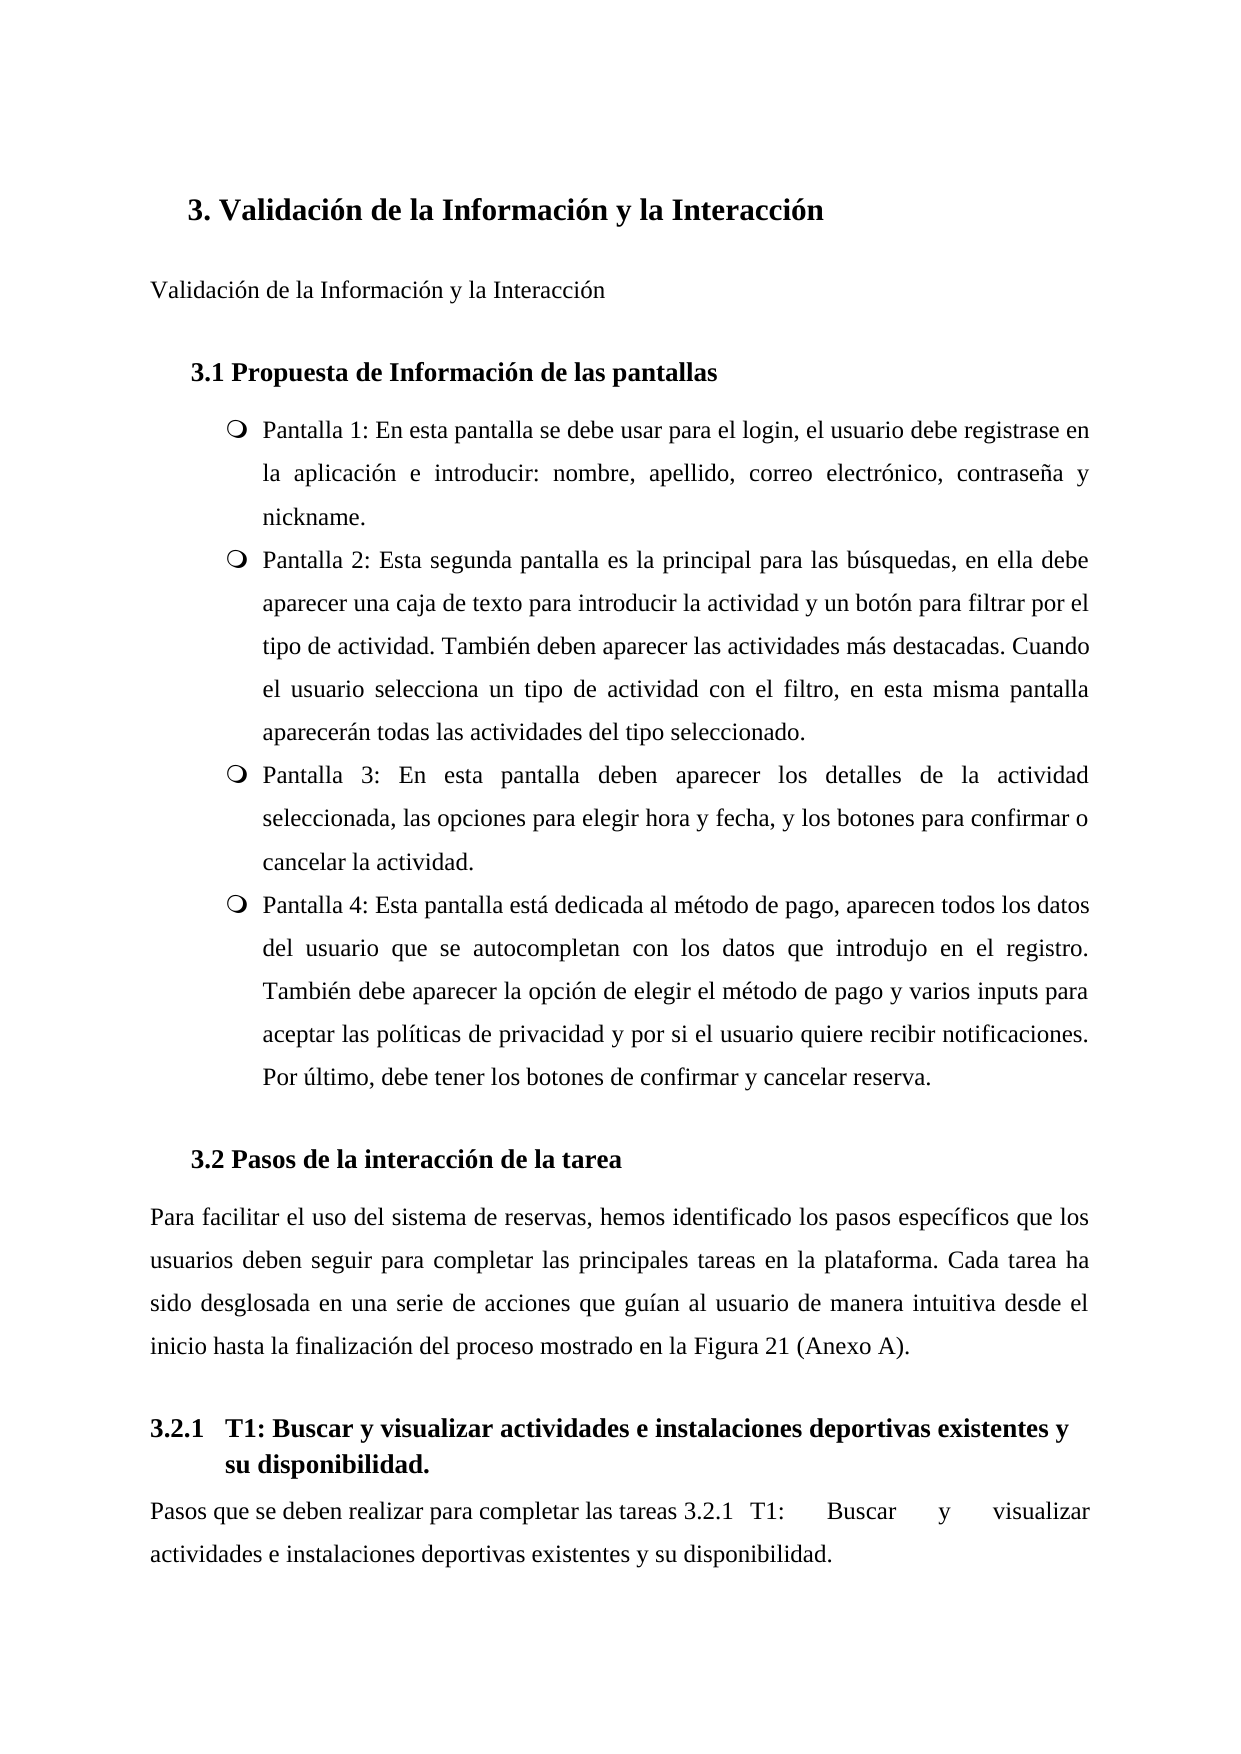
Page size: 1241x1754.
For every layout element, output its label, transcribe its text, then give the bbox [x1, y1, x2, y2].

subtitle T1: Buscar y visualizar actividades e instalaciones deportivas existentes y su disponibilidad. [150, 1412, 1090, 1479]
text Pasos que se deben realizar para completar las tareas 3.2.1 T1: Buscar y visualizar actividades e instalaciones deportivas existentes y su disponibilidad. [150, 1496, 1090, 1568]
list Pantalla 2: Esta segunda pantalla es la principal para las búsquedas, en ella debe aparecer una caja de texto para introducir la actividad y un botón para filtrar por el tipo de actividad. También deben aparecer las actividades más destacadas. Cuando el usuario selecciona un tipo de actividad con el filtro, en esta misma pantalla aparecerán todas las actividades del tipo seleccionado. [225, 545, 1090, 746]
list Pantalla 4: Esta pantalla está dedicada al método de pago, aparecen todos los datos del usuario que se autocompletan con los datos que introdujo en el registro. También debe aparecer la opción de elegir el método de pago y varios inputs para aceptar las políticas de privacidad y por si el usuario quiere recibir notificaciones. Por último, debe tener los botones de confirmar y cancelar reserva. [225, 890, 1090, 1091]
text Validación de la Información y la Interacción [150, 276, 1090, 304]
subtitle 3. Validación de la Información y la Interacción [187, 192, 1090, 228]
text Para facilitar el uso del sistema de reservas, hemos identificado los pasos específicos que los usuarios deben seguir para completar las principales tareas en la plataforma. Cada tarea ha sido desglosada en una serie de acciones que guían al usuario de manera intuitiva desde el inicio hasta la finalización del proceso mostrado en la Figura 21 (Anexo A). [150, 1202, 1090, 1360]
subtitle 3.1 Propuesta de Información de las pantallas [150, 356, 1090, 387]
list Pantalla 1: En esta pantalla se debe usar para el login, el usuario debe registrase en la aplicación e introducir: nombre, apellido, correo electrónico, contraseña y nickname. [225, 415, 1090, 530]
list Pantalla 3: En esta pantalla deben aparecer los detalles de la actividad seleccionada, las opciones para elegir hora y fecha, y los botones para confirmar o cancelar la actividad. [225, 760, 1090, 875]
subtitle 3.2 Pasos de la interacción de la tarea [150, 1143, 1090, 1174]
